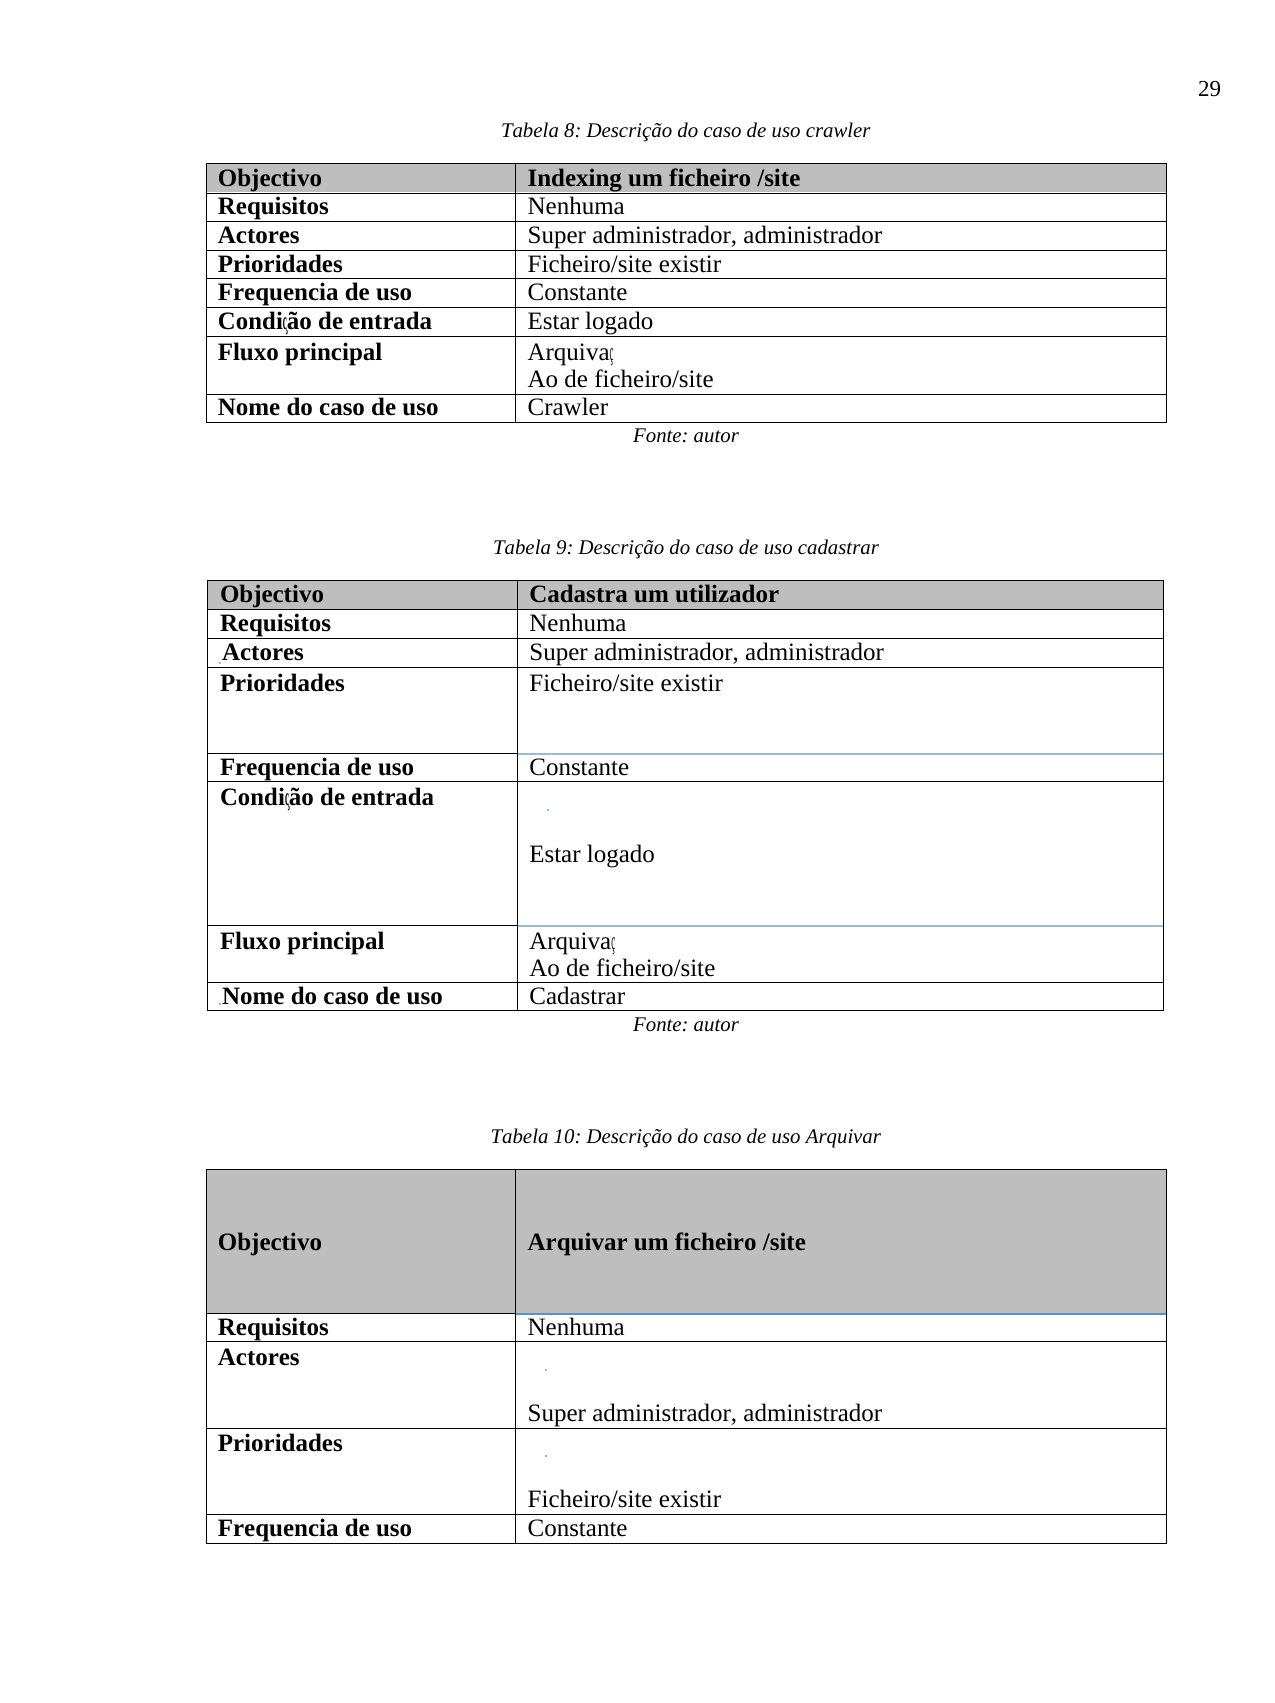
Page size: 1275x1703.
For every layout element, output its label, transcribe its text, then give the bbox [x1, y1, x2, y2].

table_header Objectivo [208, 581, 517, 609]
table_cell Constante [516, 1515, 1166, 1543]
table_cell Prioridades [207, 1429, 515, 1514]
table_cell Frequencia de uso [207, 1515, 515, 1543]
text Tabela 8: Descrição do caso de uso crawler [413, 118, 958, 142]
table_cell Ficheiro/site existir [516, 251, 1166, 278]
table_cell Super administrador, administrador [516, 222, 1166, 250]
table_cell Requisitos [207, 1314, 515, 1341]
table_header Objectivo [207, 1170, 515, 1313]
table_cell Nenhuma [516, 1315, 1166, 1341]
table_cell Condição de entrada [207, 308, 515, 336]
table_cell Crawler [516, 395, 1166, 422]
table_cell Fluxo principal [207, 337, 515, 393]
text Tabela 10: Descrição do caso de uso Arquivar [413, 1123, 958, 1148]
table_cell Fluxo principal [208, 926, 517, 982]
table_cell Frequencia de uso [207, 279, 515, 307]
table_cell Ficheiro/site existir [516, 1429, 1166, 1514]
table_cell Nome do caso de uso [207, 395, 515, 422]
table_cell Arquivaç Ao de ficheiro/site [516, 337, 1166, 393]
table_cell Cadastrar [518, 983, 1163, 1010]
table_cell Estar logado [518, 782, 1163, 925]
table_header Indexing um ficheiro /site [516, 164, 1166, 192]
table_cell Constante [516, 279, 1166, 307]
table_cell Frequencia de uso [208, 754, 517, 781]
table_cell Requisitos [207, 194, 515, 221]
table_cell Ficheiro/site existir [518, 668, 1163, 753]
table_cell Nome do caso de uso [208, 983, 517, 1010]
table_cell Condição de entrada [208, 782, 517, 925]
text Fonte: autor [413, 1011, 958, 1036]
text Fonte: autor [413, 423, 958, 447]
table_cell Estar logado [516, 308, 1166, 336]
table_cell Requisitos [208, 610, 517, 637]
table_cell Prioridades [208, 668, 517, 753]
table_cell Super administrador, administrador [518, 639, 1163, 667]
table_cell Super administrador, administrador [516, 1342, 1166, 1427]
table_cell Prioridades [207, 251, 515, 278]
table_header Cadastra um utilizador [518, 581, 1163, 609]
table_cell Actores [207, 1342, 515, 1427]
table_cell Constante [518, 755, 1163, 781]
table_cell Actores [208, 639, 517, 667]
table_cell Actores [207, 222, 515, 250]
table_header Arquivar um ficheiro /site [516, 1170, 1166, 1313]
table_cell Nenhuma [518, 610, 1163, 637]
table_cell Arquivaç Ao de ficheiro/site [518, 927, 1163, 982]
table_cell Nenhuma [516, 194, 1166, 221]
text Tabela 9: Descrição do caso de uso cadastrar [413, 535, 958, 559]
table_header Objectivo [207, 164, 515, 192]
